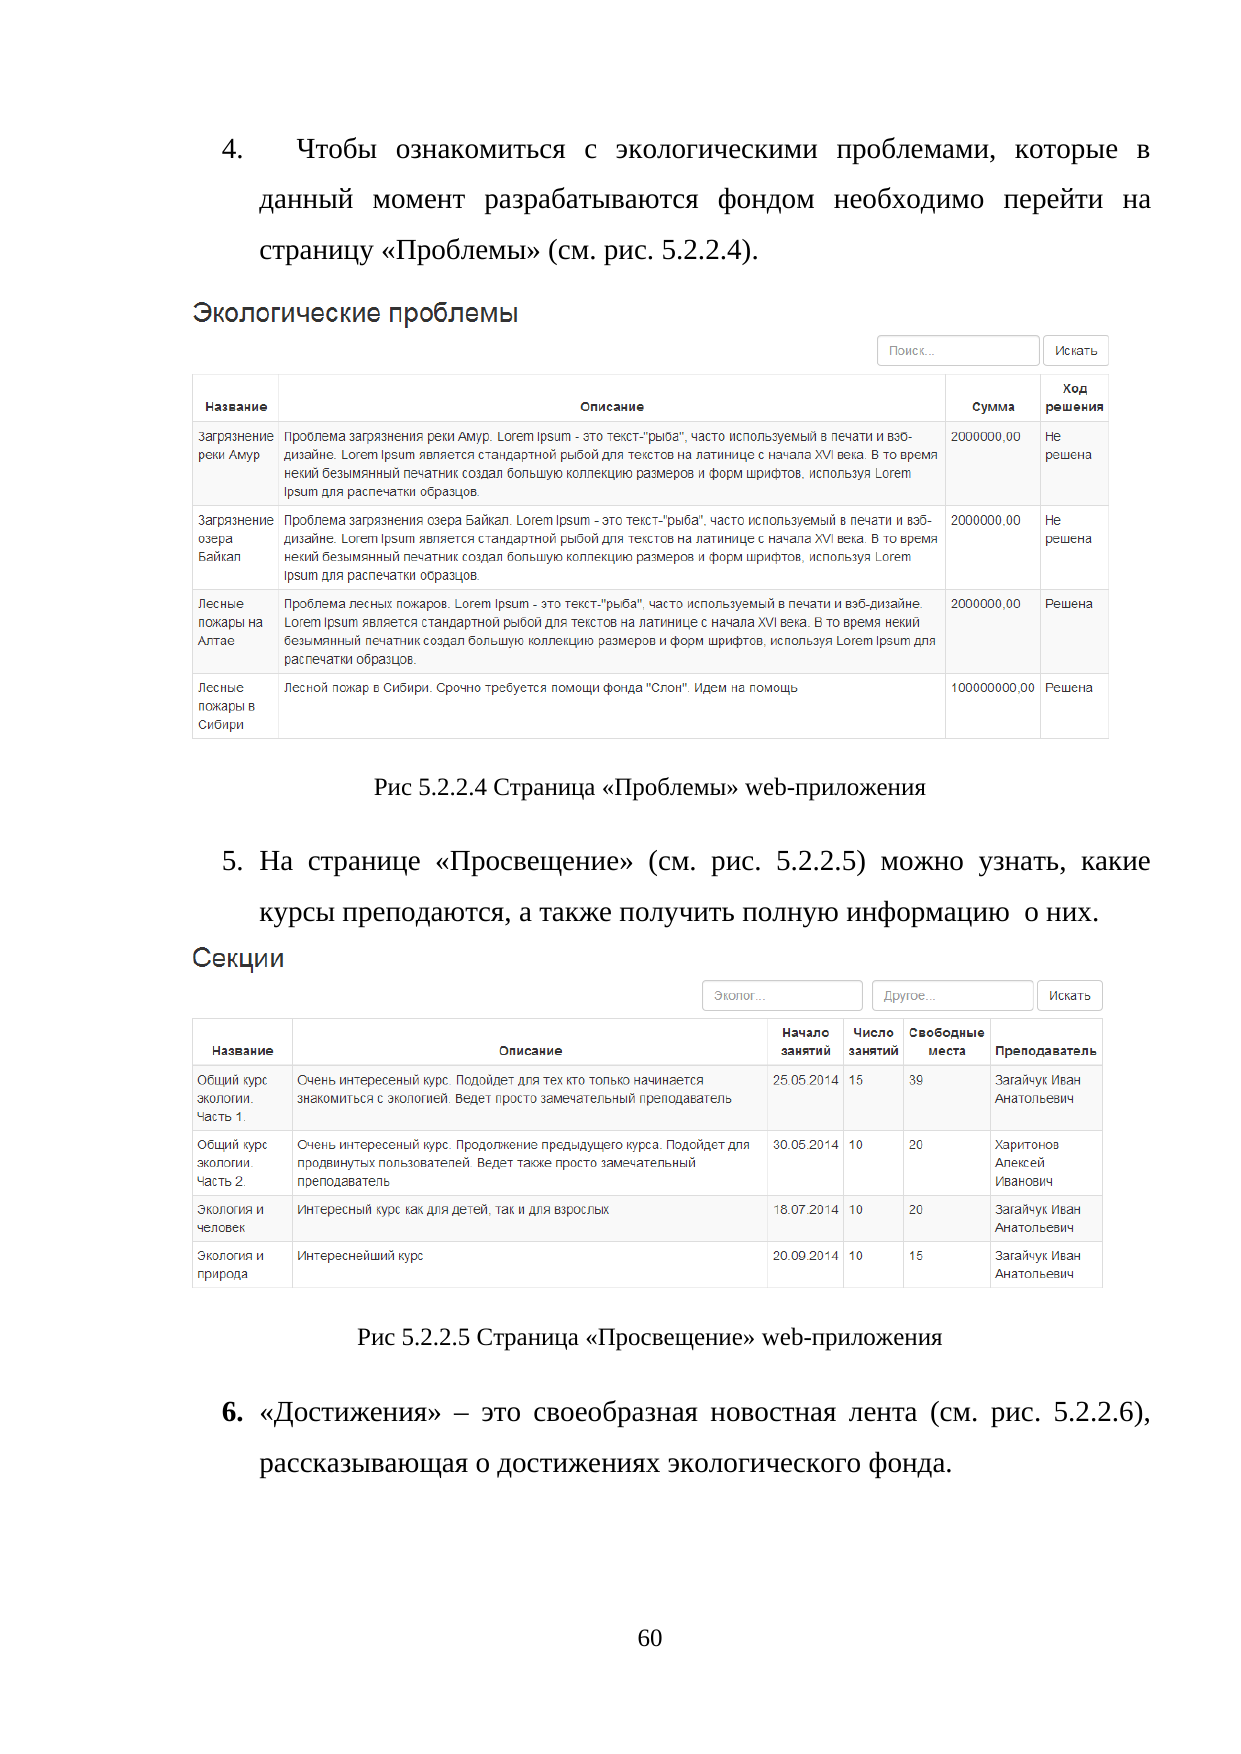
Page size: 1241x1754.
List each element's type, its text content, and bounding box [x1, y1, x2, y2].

list Чтобы ознакомиться с экологическими проблемами, которые в данный момент разрабатываются фондом необходимо перейти на страницу «Проблемы» (см. рис. 5.2.2.4). [222, 131, 1152, 266]
list На странице «Просвещение» (см. рис. 5.2.2.5) можно узнать, какие курсы преподаются, а также получить полную информацию о них. [222, 843, 1152, 927]
picture [183, 943, 1116, 1308]
subtitle Рис 5.2.2.4 Страница «Проблемы» web-приложения [148, 772, 1152, 800]
subtitle Рис 5.2.2.5 Страница «Просвещение» web-приложения [148, 1322, 1152, 1351]
picture [179, 282, 1120, 757]
list «Достижения» – это своеобразная новостная лента (см. рис. 5.2.2.6), рассказывающая о достижениях экологического фонда. [222, 1394, 1152, 1478]
